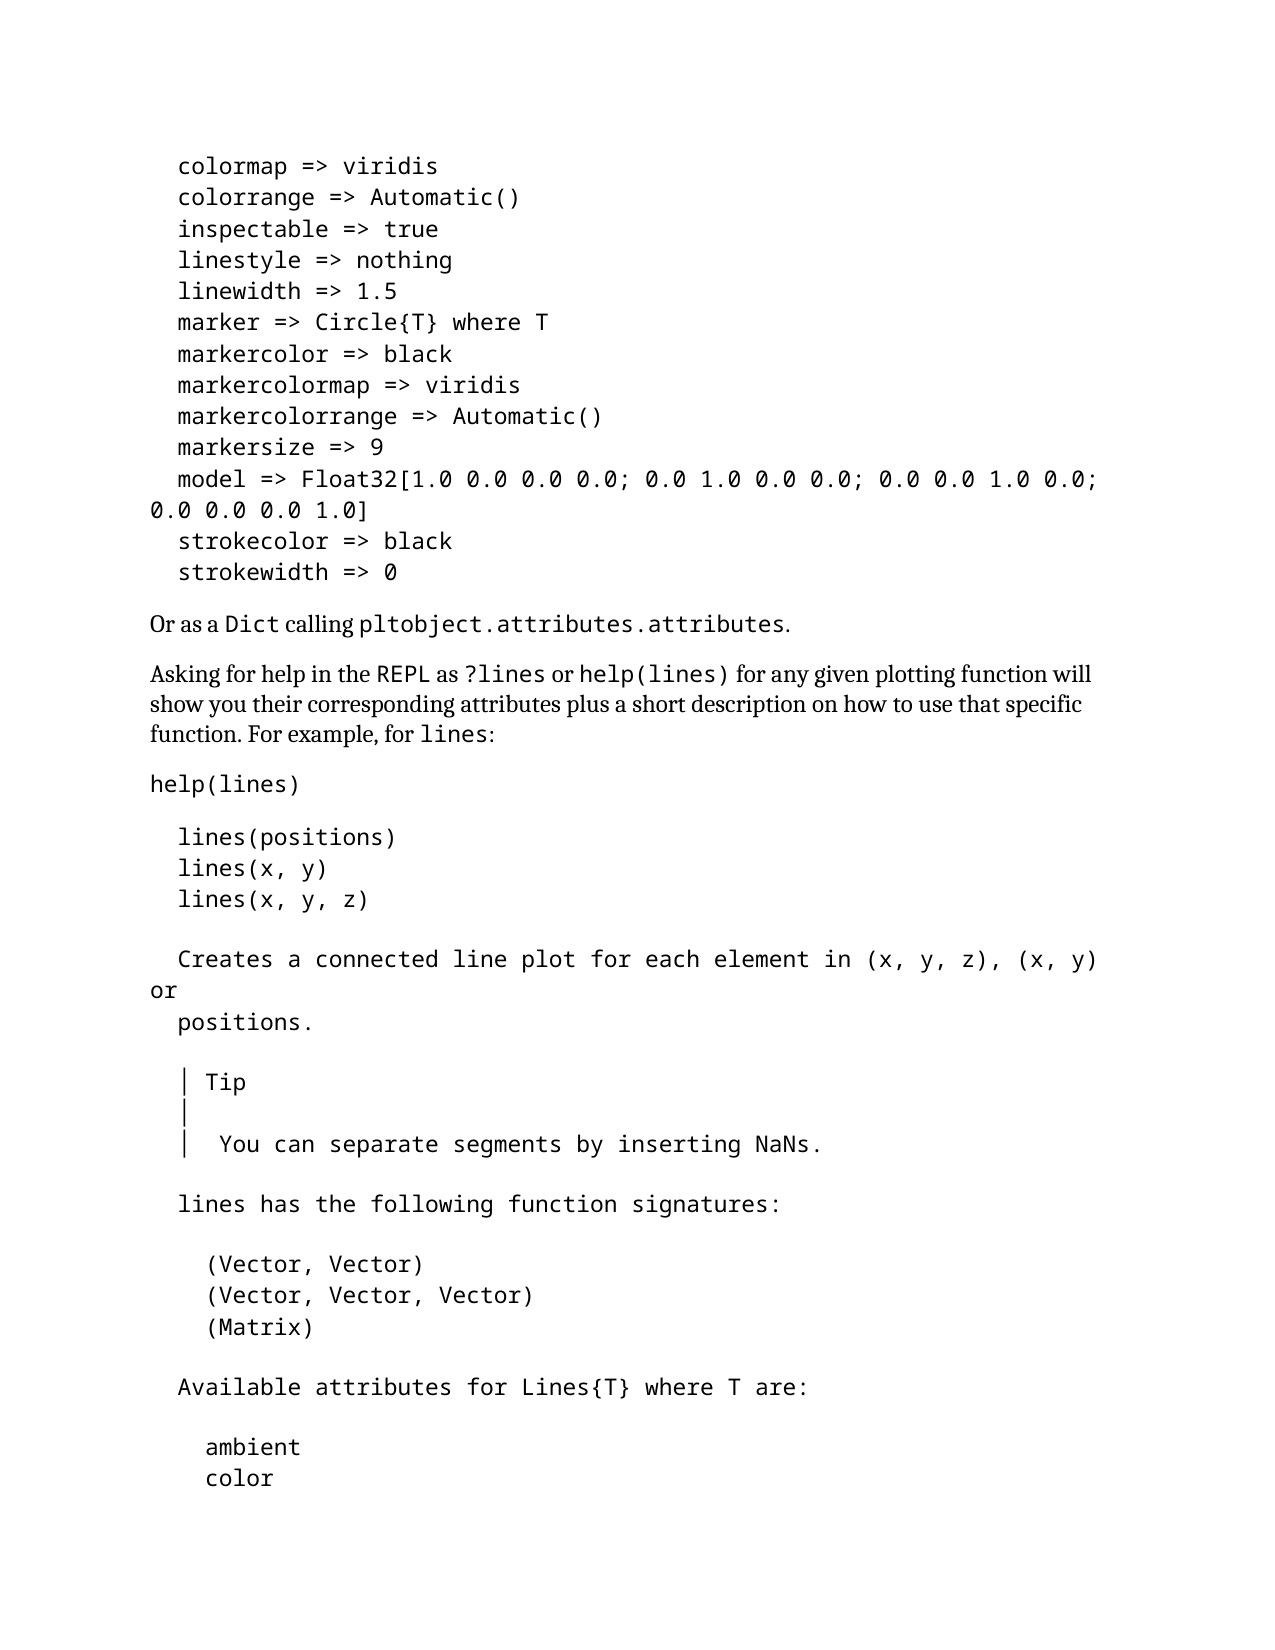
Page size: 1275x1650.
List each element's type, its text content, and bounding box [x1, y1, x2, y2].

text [150, 150, 1125, 587]
text help(lines) [150, 768, 1125, 799]
text Asking for help in the REPL as ?lines or help(lines) for any given plotting function will show you their corresponding attributes plus a short description on how to use that specific function. For example, for lines: [150, 658, 1125, 749]
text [150, 820, 1125, 1493]
text Or as a Dict calling pltobject.attributes.attributes. [150, 608, 1125, 639]
